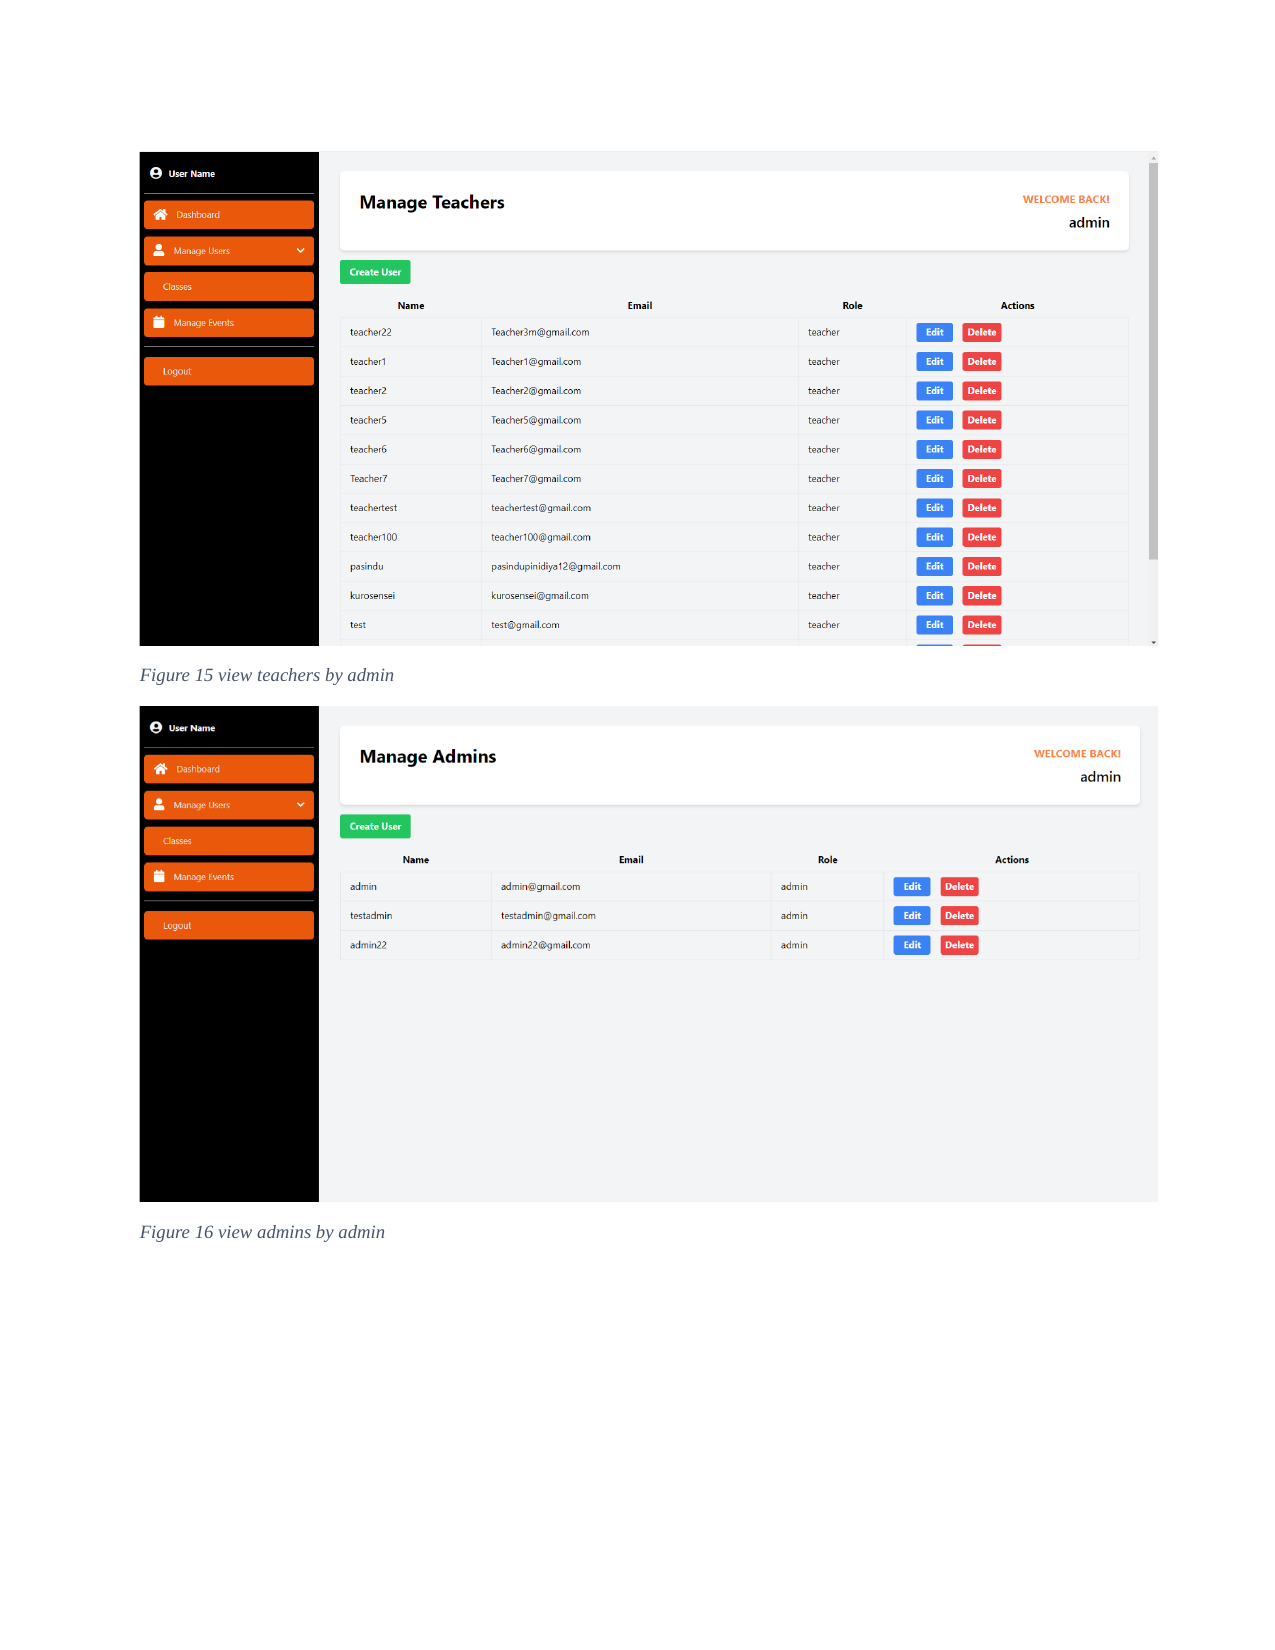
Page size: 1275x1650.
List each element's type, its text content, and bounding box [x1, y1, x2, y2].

picture [139, 150, 1159, 646]
text Figure 16 view admins by admin [139, 1221, 1158, 1242]
text Figure 15 view teachers by admin [139, 664, 1158, 686]
picture [139, 706, 1159, 1202]
